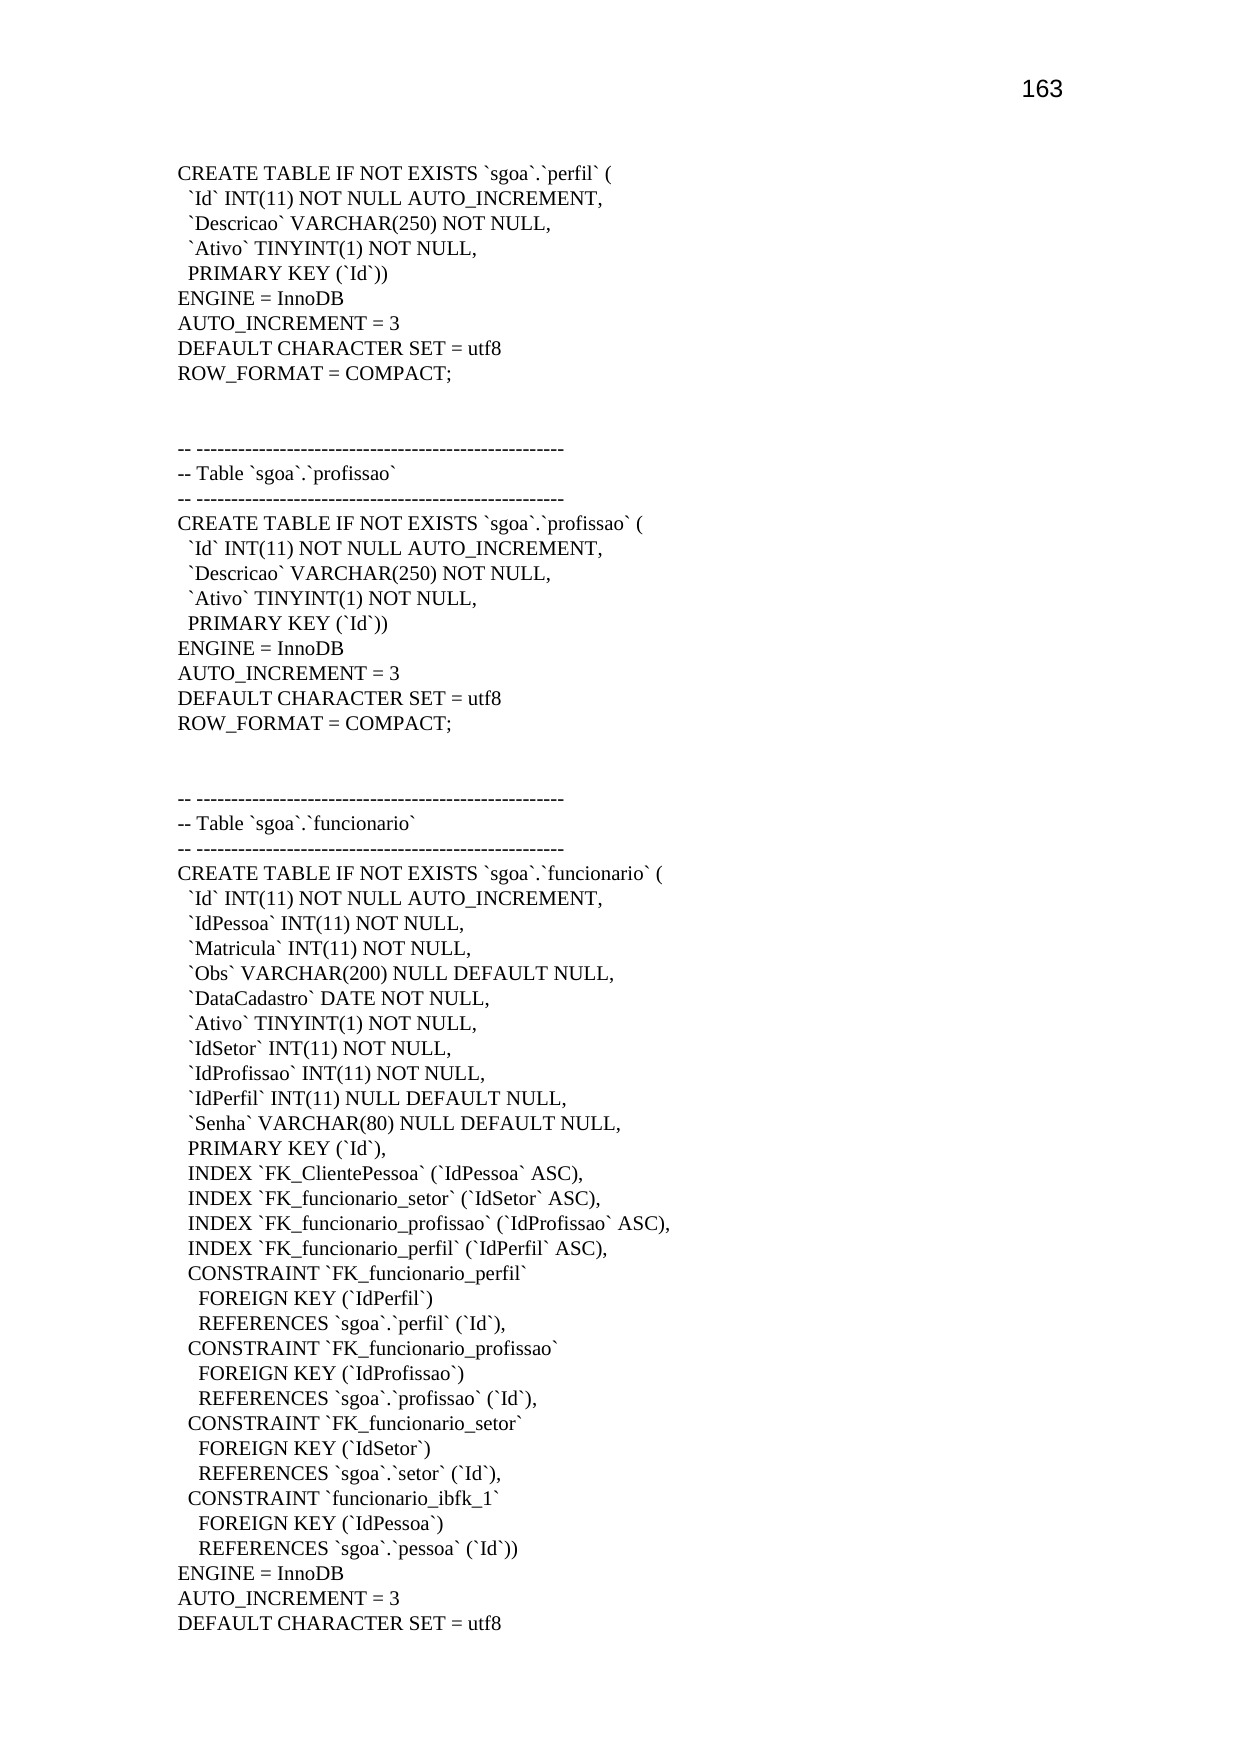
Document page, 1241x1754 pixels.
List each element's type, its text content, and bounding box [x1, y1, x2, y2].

text `IdSetor` INT(11) NOT NULL, [177, 1035, 1063, 1060]
text `IdProfissao` INT(11) NOT NULL, [177, 1060, 1063, 1085]
text FOREIGN KEY (`IdPessoa`) [177, 1510, 1063, 1535]
text INDEX `FK_ClientePessoa` (`IdPessoa` ASC), [177, 1160, 1063, 1185]
text REFERENCES `sgoa`.`perfil` (`Id`), [177, 1310, 1063, 1335]
text `Descricao` VARCHAR(250) NOT NULL, [177, 210, 1063, 235]
text `Ativo` TINYINT(1) NOT NULL, [177, 1010, 1063, 1035]
text `Obs` VARCHAR(200) NULL DEFAULT NULL, [177, 960, 1063, 985]
text -- ----------------------------------------------------- [177, 485, 1063, 510]
text INDEX `FK_funcionario_profissao` (`IdProfissao` ASC), [177, 1210, 1063, 1235]
text AUTO_INCREMENT = 3 [177, 660, 1063, 685]
text CONSTRAINT `funcionario_ibfk_1` [177, 1485, 1063, 1510]
text `Id` INT(11) NOT NULL AUTO_INCREMENT, [177, 885, 1063, 910]
text `Ativo` TINYINT(1) NOT NULL, [177, 235, 1063, 260]
text -- Table `sgoa`.`funcionario` [177, 810, 1063, 835]
text REFERENCES `sgoa`.`setor` (`Id`), [177, 1460, 1063, 1485]
text `IdPessoa` INT(11) NOT NULL, [177, 910, 1063, 935]
text `Senha` VARCHAR(80) NULL DEFAULT NULL, [177, 1110, 1063, 1135]
text REFERENCES `sgoa`.`profissao` (`Id`), [177, 1385, 1063, 1410]
text `IdPerfil` INT(11) NULL DEFAULT NULL, [177, 1085, 1063, 1110]
text ROW_FORMAT = COMPACT; [177, 710, 1063, 735]
text INDEX `FK_funcionario_perfil` (`IdPerfil` ASC), [177, 1235, 1063, 1260]
text `Ativo` TINYINT(1) NOT NULL, [177, 585, 1063, 610]
text -- ----------------------------------------------------- [177, 785, 1063, 810]
text PRIMARY KEY (`Id`)) [177, 610, 1063, 635]
text AUTO_INCREMENT = 3 [177, 1585, 1063, 1610]
text CREATE TABLE IF NOT EXISTS `sgoa`.`funcionario` ( [177, 860, 1063, 885]
text CONSTRAINT `FK_funcionario_setor` [177, 1410, 1063, 1435]
text -- ----------------------------------------------------- [177, 435, 1063, 460]
text `Matricula` INT(11) NOT NULL, [177, 935, 1063, 960]
text -- Table `sgoa`.`profissao` [177, 460, 1063, 485]
text -- ----------------------------------------------------- [177, 835, 1063, 860]
text `Descricao` VARCHAR(250) NOT NULL, [177, 560, 1063, 585]
text CONSTRAINT `FK_funcionario_perfil` [177, 1260, 1063, 1285]
text DEFAULT CHARACTER SET = utf8 [177, 1610, 1063, 1635]
text CREATE TABLE IF NOT EXISTS `sgoa`.`profissao` ( [177, 510, 1063, 535]
text DEFAULT CHARACTER SET = utf8 [177, 685, 1063, 710]
text `DataCadastro` DATE NOT NULL, [177, 985, 1063, 1010]
text PRIMARY KEY (`Id`), [177, 1135, 1063, 1160]
text FOREIGN KEY (`IdSetor`) [177, 1435, 1063, 1460]
text CREATE TABLE IF NOT EXISTS `sgoa`.`perfil` ( [177, 160, 1063, 185]
text `Id` INT(11) NOT NULL AUTO_INCREMENT, [177, 185, 1063, 210]
text ENGINE = InnoDB [177, 285, 1063, 310]
text INDEX `FK_funcionario_setor` (`IdSetor` ASC), [177, 1185, 1063, 1210]
text PRIMARY KEY (`Id`)) [177, 260, 1063, 285]
text FOREIGN KEY (`IdProfissao`) [177, 1360, 1063, 1385]
text FOREIGN KEY (`IdPerfil`) [177, 1285, 1063, 1310]
text AUTO_INCREMENT = 3 [177, 310, 1063, 335]
text ROW_FORMAT = COMPACT; [177, 360, 1063, 385]
text REFERENCES `sgoa`.`pessoa` (`Id`)) [177, 1535, 1063, 1560]
text ENGINE = InnoDB [177, 1560, 1063, 1585]
text DEFAULT CHARACTER SET = utf8 [177, 335, 1063, 360]
text `Id` INT(11) NOT NULL AUTO_INCREMENT, [177, 535, 1063, 560]
text CONSTRAINT `FK_funcionario_profissao` [177, 1335, 1063, 1360]
text ENGINE = InnoDB [177, 635, 1063, 660]
